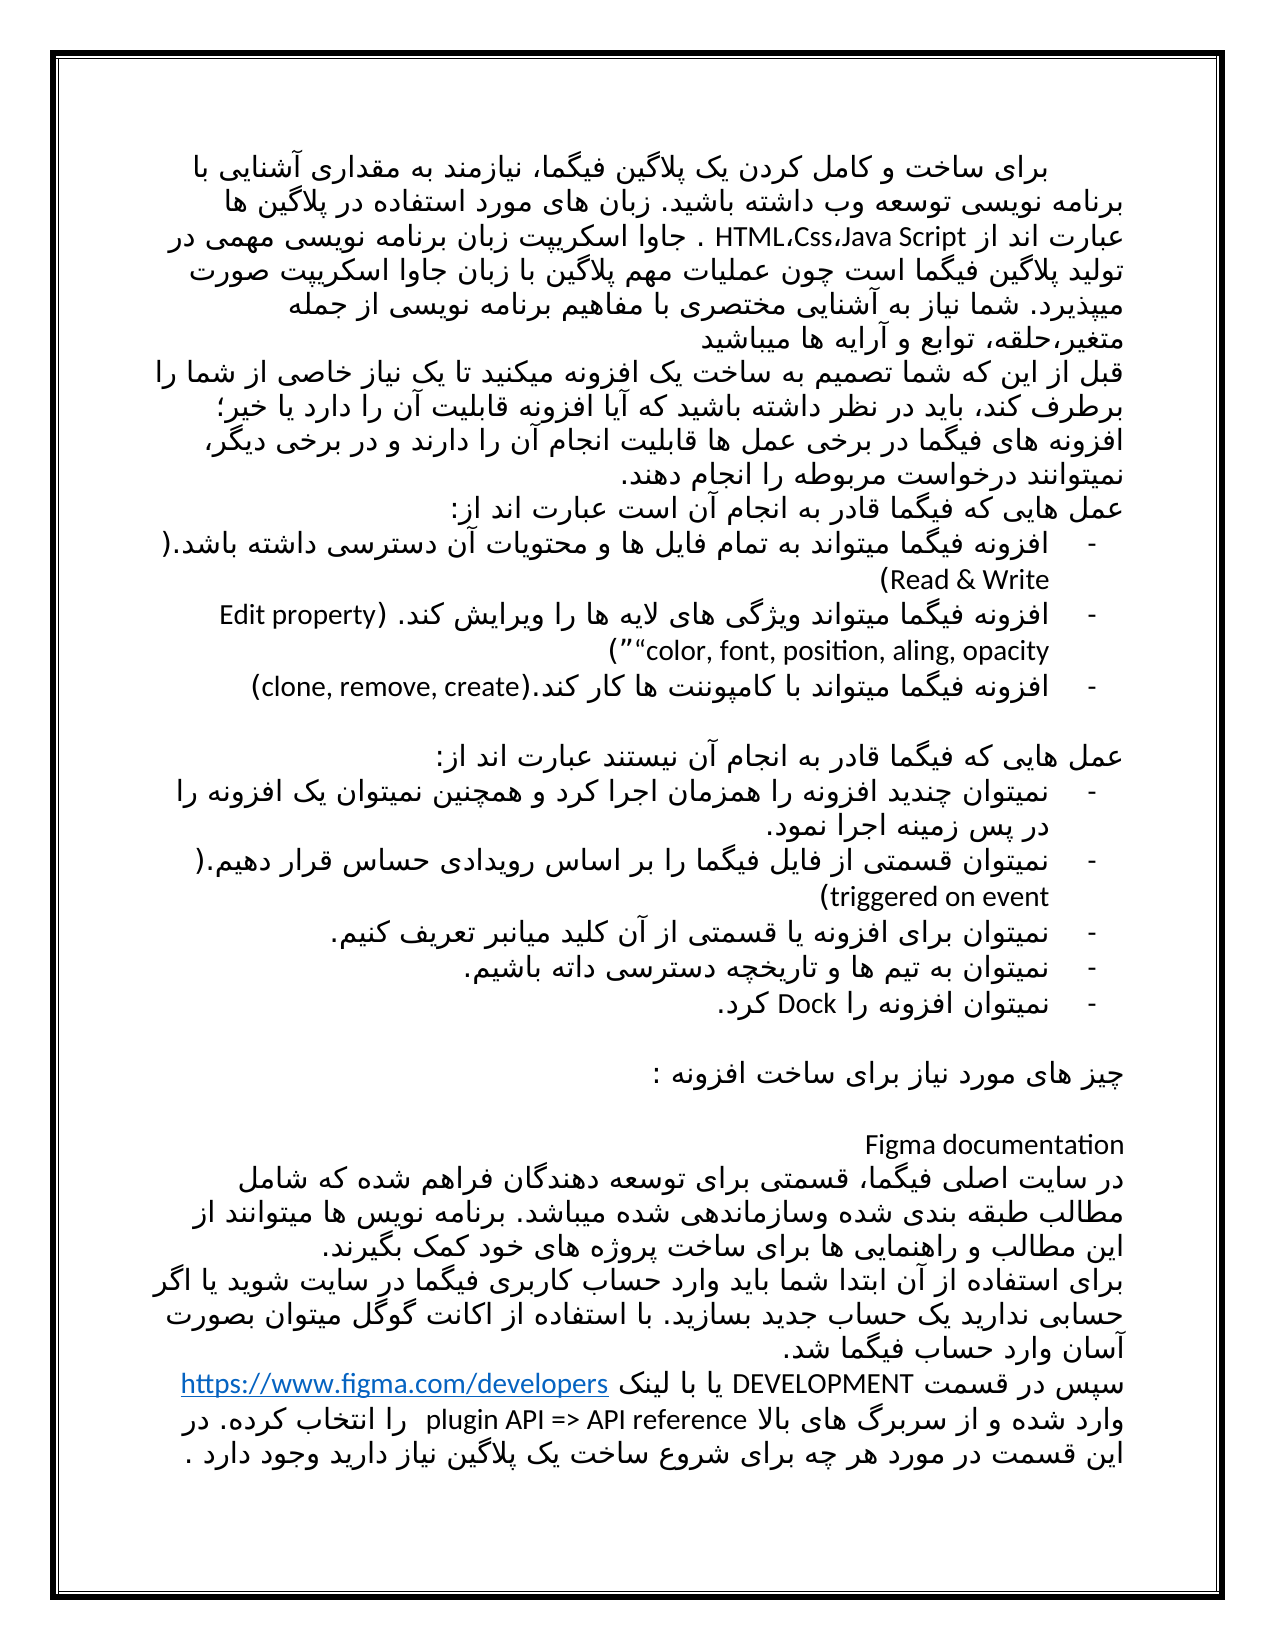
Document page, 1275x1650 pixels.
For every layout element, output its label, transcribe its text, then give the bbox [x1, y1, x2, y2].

list افزونه فیگما میتواند به تمام فایل ها و محتویات آن دسترسی داشته باشد.(Read & Write) [150, 525, 1087, 596]
text چیز های مورد نیاز برای ساخت افزونه : [150, 1056, 1125, 1090]
list افزونه فیگما میتواند با کامپوننت ها کار کند.(clone, remove, create) [150, 668, 1087, 703]
text Figma documentation [150, 1126, 1125, 1161]
text عمل هایی که فیگما قادر به انجام آن نیستند عبارت اند از: [150, 739, 1125, 773]
list نمیتوان به تیم ها و تاریخچه دسترسی داته باشیم. [150, 949, 1087, 985]
list نمیتوان افزونه را Dock کرد. [150, 985, 1087, 1021]
list نمیتوان قسمتی از فایل فیگما را بر اساس رویدادی حساس قرار دهیم.(triggered on event) [150, 842, 1087, 914]
text برای استفاده از آن ابتدا شما باید وارد حساب کاربری فیگما در سایت شوید یا اگر حسابی ندارید یک حساب جدید بسازید. با استفاده از اکانت گوگل میتوان بصورت آسان وارد حساب فیگما شد. [150, 1263, 1125, 1365]
text قبل از این که شما تصمیم به ساخت یک افزونه میکنید تا یک نیاز خاصی از شما را برطرف کند، باید در نظر داشته باشید که آیا افزونه قابلیت آن را دارد یا خیر؛ [150, 355, 1125, 423]
text سپس در قسمت DEVELOPMENT یا با لینک https://www.figma.com/developers وارد شده و از سربرگ های بالا plugin API => API reference را انتخاب کرده. در این قسمت در مورد هر چه برای شروع ساخت یک پلاگین نیاز دارید وجود دارد . [150, 1365, 1125, 1470]
text برای ساخت و کامل کردن یک پلاگین فیگما، نیازمند به مقداری آشنایی با برنامه نویسی توسعه وب داشته باشید. زبان های مورد استفاده در پلاگین ها عبارت اند از HTML،Css،Java Script . جاوا اسکریپت زبان برنامه نویسی مهمی در تولید پلاگین فیگما است چون عملیات مهم پلاگین با زبان جاوا اسکریپت صورت میپذیرد. شما نیاز به آشنایی مختصری با مفاهیم برنامه نویسی از جمله متغیر،حلقه، توابع و آرایه ها میباشید [150, 150, 1125, 355]
text افزونه های فیگما در برخی عمل ها قابلیت انجام آن را دارند و در برخی دیگر، نمیتوانند درخواست مربوطه را انجام دهند. [150, 423, 1125, 491]
text در سایت اصلی فیگما، قسمتی برای توسعه دهندگان فراهم شده که شامل مطالب طبقه بندی شده وسازماندهی شده میباشد. برنامه نویس ها میتوانند از این مطالب و راهنمایی ها برای ساخت پروژه های خود کمک بگیرند. [150, 1161, 1125, 1263]
list نمیتوان چندید افزونه را همزمان اجرا کرد و همچنین نمیتوان یک افزونه را در پس زمینه اجرا نمود. [150, 773, 1087, 842]
list افزونه فیگما میتواند ویژگی های لایه ها را ویرایش کند. (Edit property “color, font, position, aling, opacity”) [150, 596, 1087, 668]
text عمل هایی که فیگما قادر به انجام آن است عبارت اند از: [150, 491, 1125, 525]
list نمیتوان برای افزونه یا قسمتی از آن کلید میانبر تعریف کنیم. [150, 914, 1087, 949]
